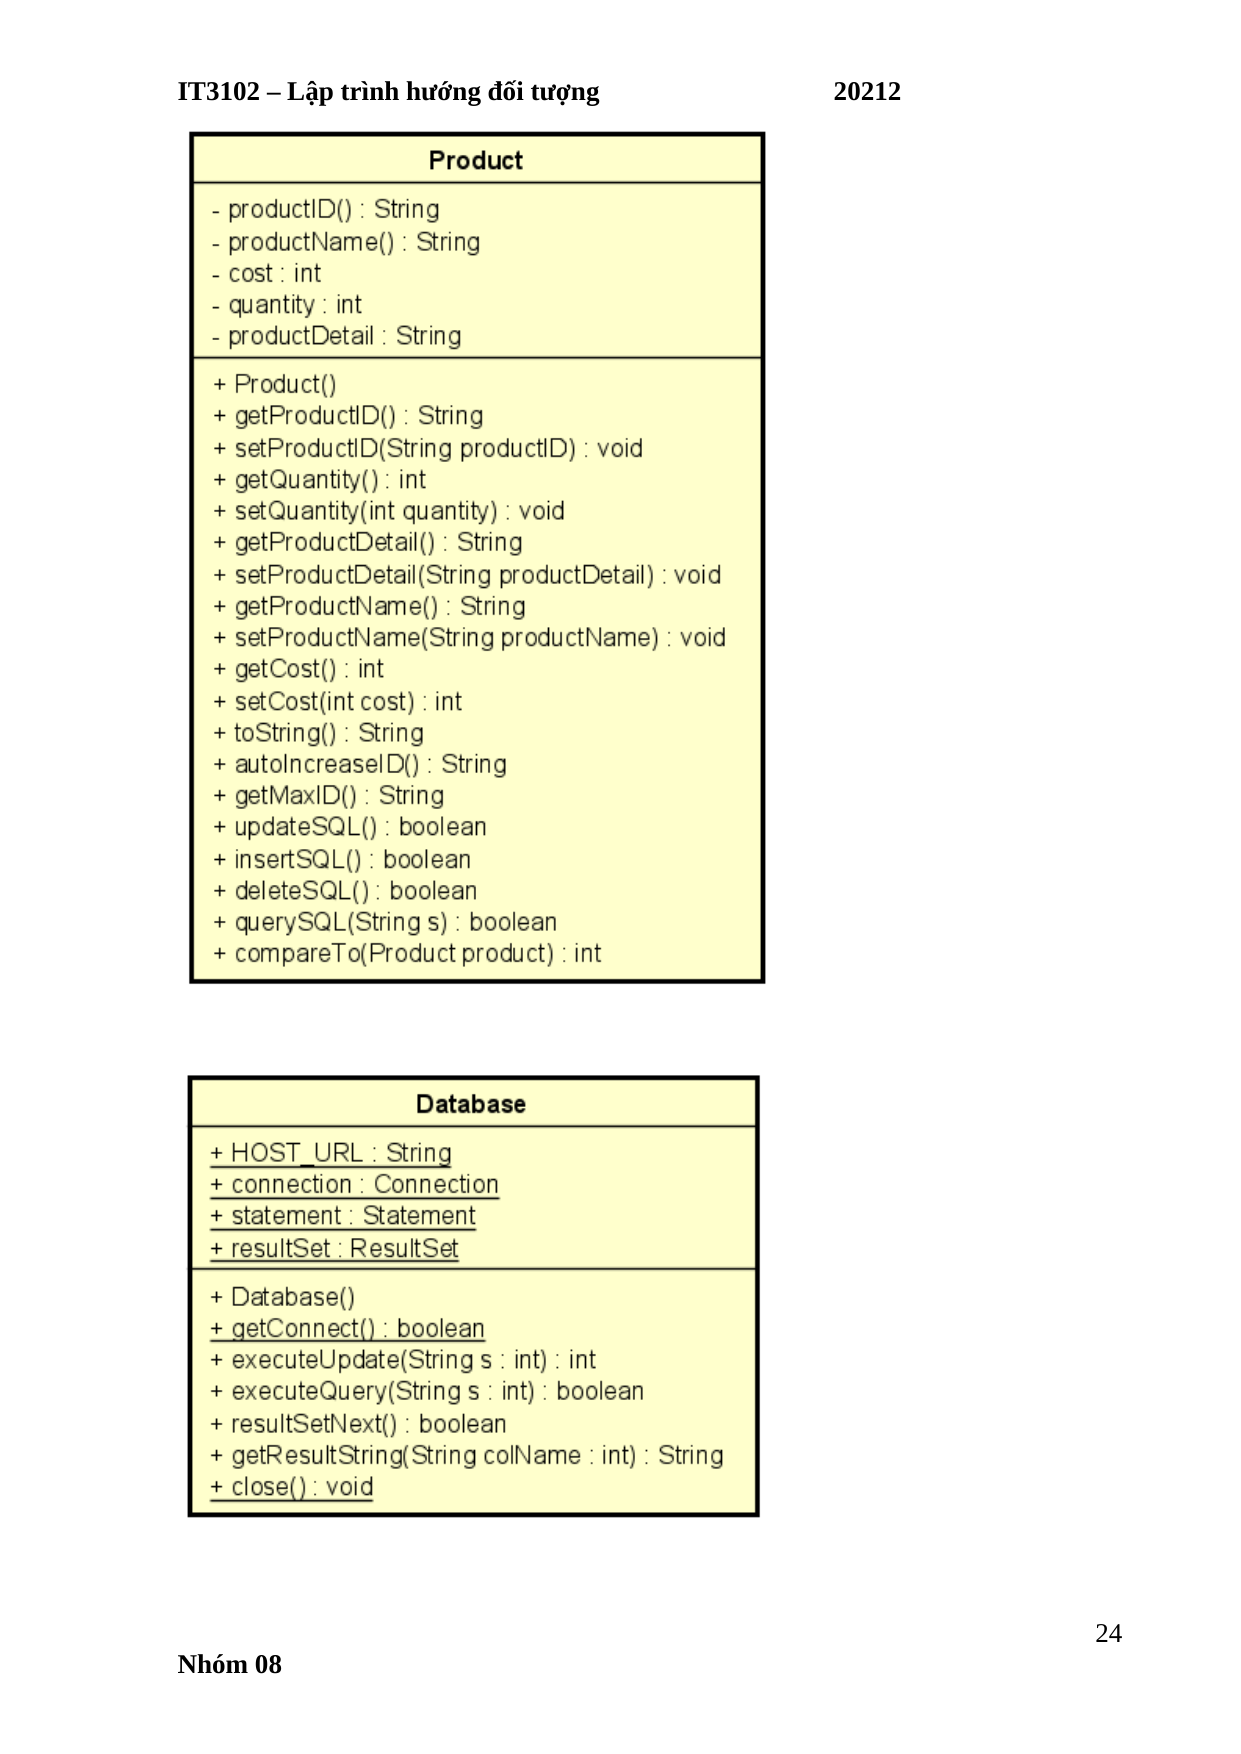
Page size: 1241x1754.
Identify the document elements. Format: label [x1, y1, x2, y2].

picture [177, 1060, 771, 1530]
picture [177, 118, 774, 995]
